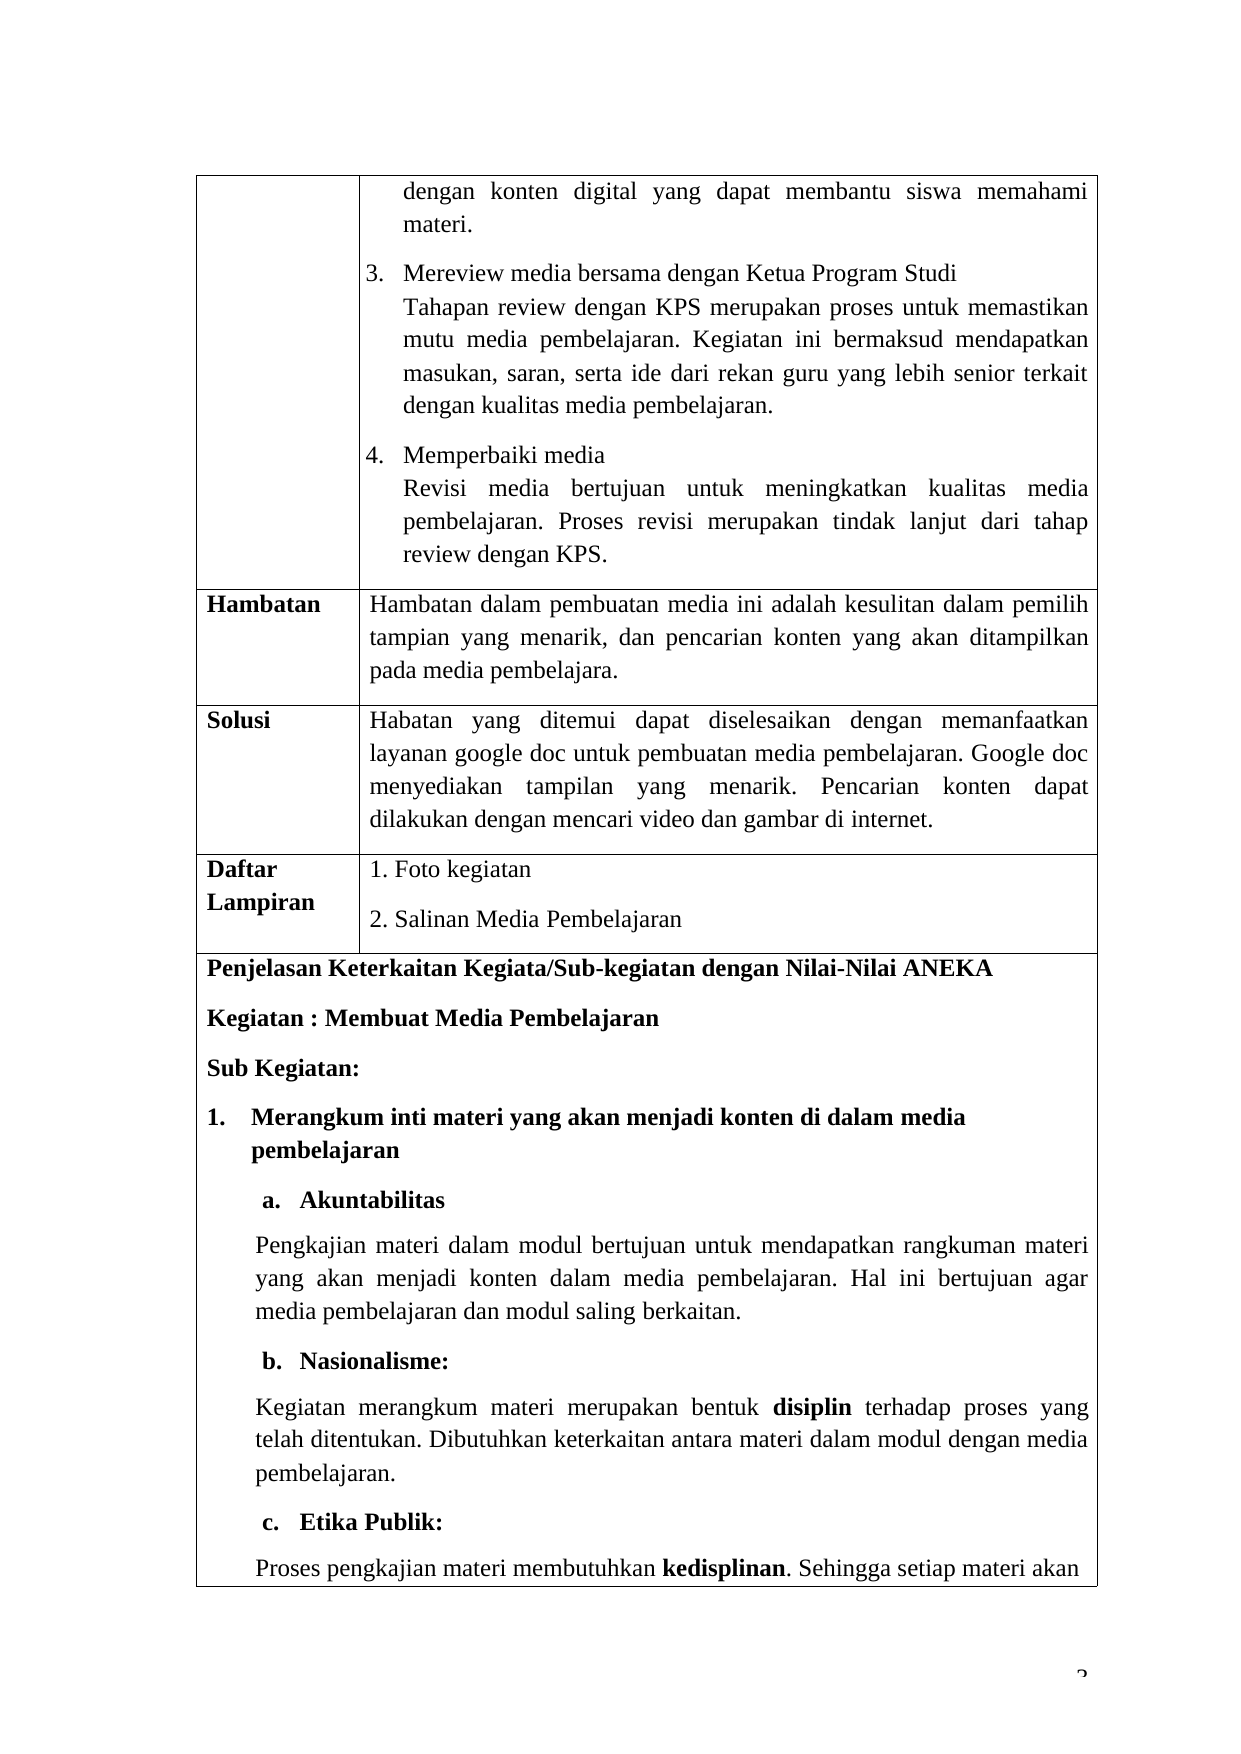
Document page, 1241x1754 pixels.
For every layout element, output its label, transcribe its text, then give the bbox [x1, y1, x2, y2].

table_cell Daftar Lampiran [197, 855, 359, 953]
table_cell Hambatan dalam pembuatan media ini adalah kesulitan dalam pemilih tampian yang menarik, dan pencarian konten yang akan ditampilkan pada media pembelajara. [360, 590, 1097, 705]
table_cell Hambatan [197, 590, 359, 705]
table_cell Foto kegiatan Salinan Media Pembelajaran [360, 855, 1097, 953]
table_cell Penjelasan Keterkaitan Kegiata/Sub-kegiatan dengan Nilai-Nilai ANEKA Kegiatan : Membuat Media Pembelajaran Sub Kegiatan: Merangkum inti materi yang akan menjadi konten di dalam media pembelajaran Akuntabilitas Pengkajian materi dalam modul bertujuan untuk mendapatkan rangkuman materi yang akan menjadi konten dalam media pembelajaran. Hal ini bertujuan agar media pembelajaran dan modul saling berkaitan. Nasionalisme: Kegiatan merangkum materi merupakan bentuk disiplin terhadap proses yang telah ditentukan. Dibutuhkan keterkaitan antara materi dalam modul dengan media pembelajaran. Etika Publik: Proses pengkajian materi membutuhkan kedisplinan. Sehingga setiap materi akan [197, 954, 1097, 1586]
table_header dengan konten digital yang dapat membantu siswa memahami materi. Mereview media bersama dengan Ketua Program Studi Tahapan review dengan KPS merupakan proses untuk memastikan mutu media pembelajaran. Kegiatan ini bermaksud mendapatkan masukan, saran, serta ide dari rekan guru yang lebih senior terkait dengan kualitas media pembelajaran. Memperbaiki media Revisi media bertujuan untuk meningkatkan kualitas media pembelajaran. Proses revisi merupakan tindak lanjut dari tahap review dengan KPS. [360, 176, 1097, 589]
table_header [197, 176, 359, 589]
table_cell Habatan yang ditemui dapat diselesaikan dengan memanfaatkan layanan google doc untuk pembuatan media pembelajaran. Google doc menyediakan tampilan yang menarik. Pencarian konten dapat dilakukan dengan mencari video dan gambar di internet. [360, 706, 1097, 854]
table_cell Solusi [197, 706, 359, 854]
